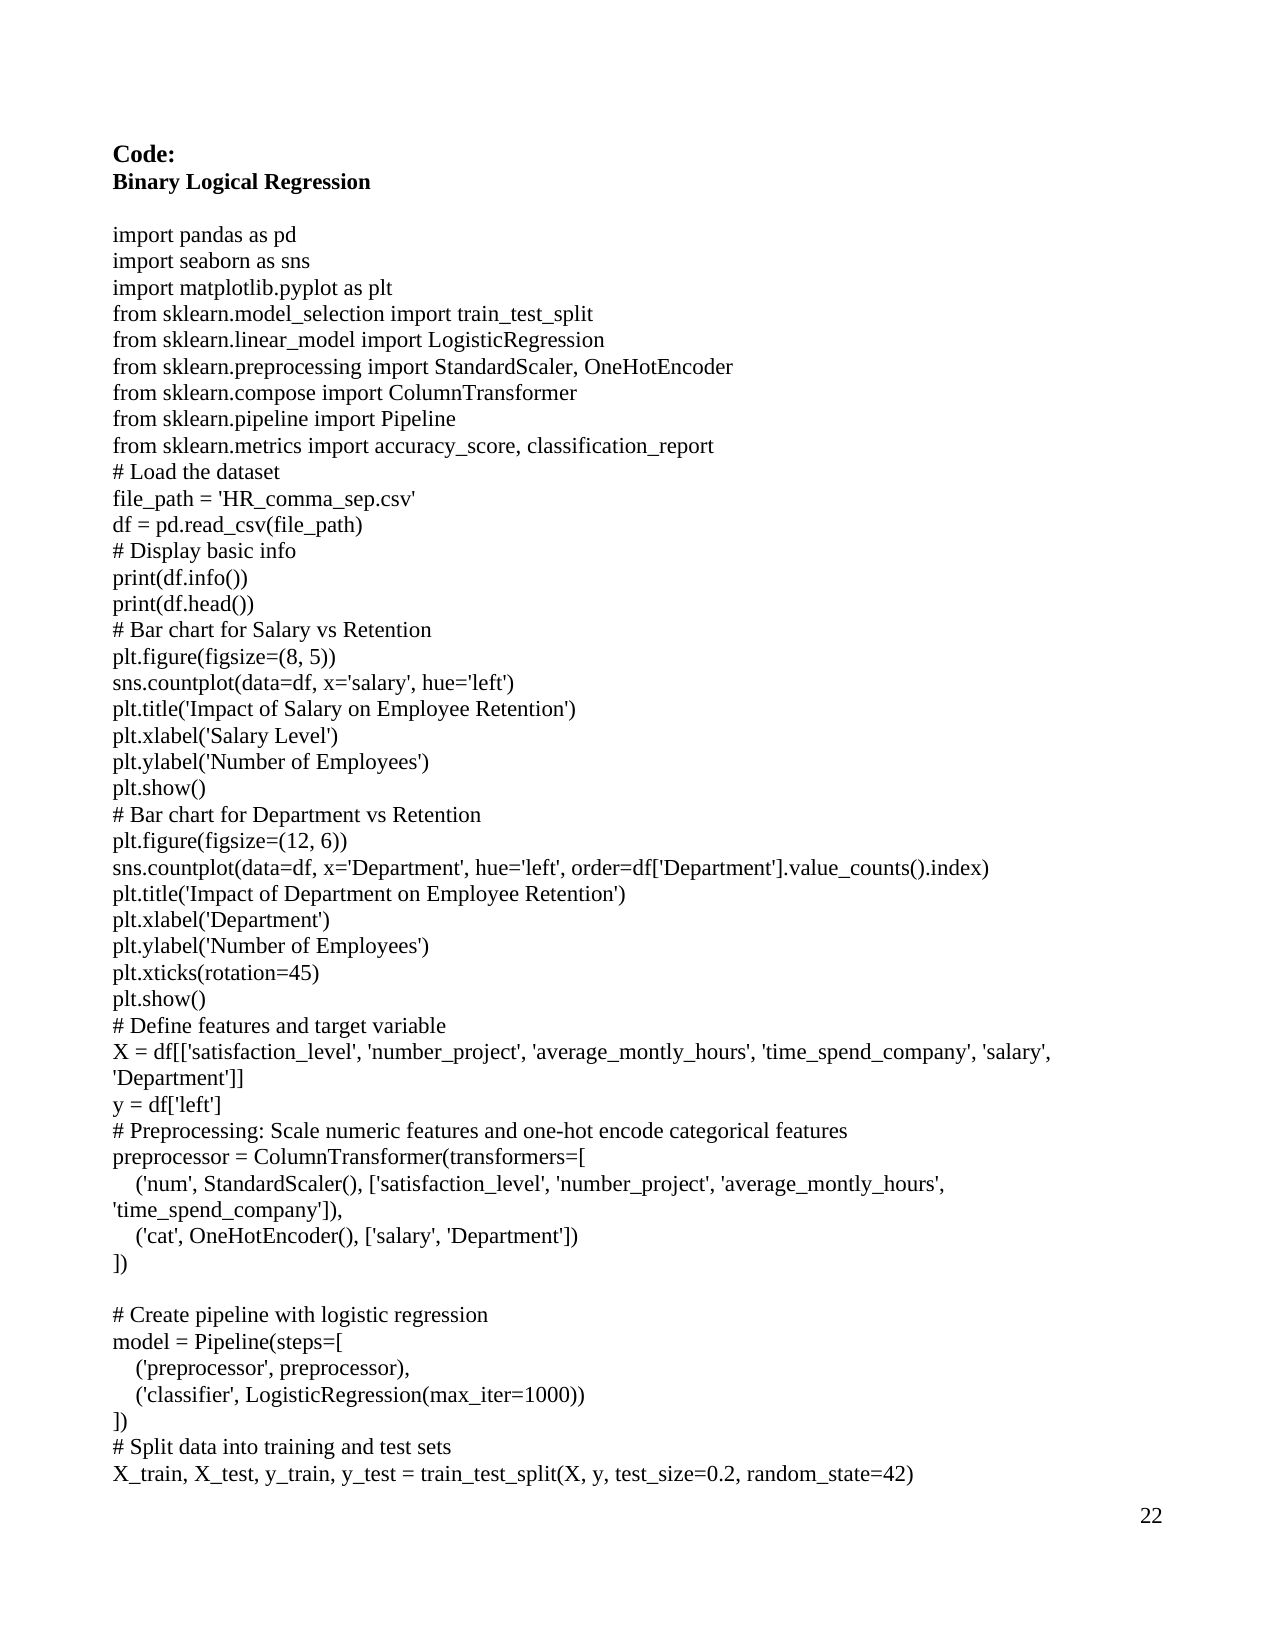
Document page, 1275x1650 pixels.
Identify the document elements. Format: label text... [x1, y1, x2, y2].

text ('preprocessor', preprocessor), [112, 1354, 1162, 1381]
text model = Pipeline(steps=[ [112, 1328, 1162, 1354]
text df = pd.read_csv(file_path) [112, 511, 1162, 537]
text import matplotlib.pyplot as plt [112, 274, 1162, 300]
text sns.countplot(data=df, x='Department', hue='left', order=df['Department'].value_counts().index) [112, 853, 1162, 880]
text # Bar chart for Department vs Retention [112, 801, 1162, 827]
text Code: [112, 139, 1162, 168]
text print(df.info()) [112, 564, 1162, 590]
text ]) [112, 1249, 1162, 1275]
text from sklearn.preprocessing import StandardScaler, OneHotEncoder [112, 353, 1162, 379]
text # Define features and target variable [112, 1012, 1162, 1038]
text from sklearn.metrics import accuracy_score, classification_report [112, 432, 1162, 458]
text plt.xticks(rotation=45) [112, 959, 1162, 985]
text ('cat', OneHotEncoder(), ['salary', 'Department']) [112, 1222, 1162, 1249]
text Binary Logical Regression [112, 168, 1162, 195]
text plt.ylabel('Number of Employees') [112, 933, 1162, 959]
text ('classifier', LogisticRegression(max_iter=1000)) [112, 1381, 1162, 1407]
text plt.xlabel('Salary Level') [112, 722, 1162, 748]
text # Preprocessing: Scale numeric features and one-hot encode categorical features [112, 1117, 1162, 1143]
text plt.show() [112, 985, 1162, 1012]
text sns.countplot(data=df, x='salary', hue='left') [112, 669, 1162, 695]
text # Split data into training and test sets [112, 1433, 1162, 1460]
text X = df[['satisfaction_level', 'number_project', 'average_montly_hours', 'time_spend_company', 'salary', 'Department']] [112, 1038, 1162, 1091]
text plt.xlabel('Department') [112, 906, 1162, 933]
text plt.figure(figsize=(12, 6)) [112, 827, 1162, 853]
text file_path = 'HR_comma_sep.csv' [112, 484, 1162, 511]
text import pandas as pd [112, 221, 1162, 247]
text preprocessor = ColumnTransformer(transformers=[ [112, 1143, 1162, 1170]
text from sklearn.model_selection import train_test_split [112, 300, 1162, 326]
text plt.title('Impact of Salary on Employee Retention') [112, 695, 1162, 722]
text ('num', StandardScaler(), ['satisfaction_level', 'number_project', 'average_montly_hours', 'time_spend_company']), [112, 1170, 1162, 1222]
text from sklearn.compose import ColumnTransformer [112, 379, 1162, 406]
text from sklearn.pipeline import Pipeline [112, 406, 1162, 432]
text # Load the dataset [112, 458, 1162, 484]
text from sklearn.linear_model import LogisticRegression [112, 326, 1162, 353]
text plt.figure(figsize=(8, 5)) [112, 643, 1162, 669]
text plt.show() [112, 774, 1162, 801]
text y = df['left'] [112, 1091, 1162, 1117]
text print(df.head()) [112, 590, 1162, 616]
text X_train, X_test, y_train, y_test = train_test_split(X, y, test_size=0.2, random_state=42) [112, 1460, 1162, 1486]
text plt.title('Impact of Department on Employee Retention') [112, 880, 1162, 906]
text ]) [112, 1407, 1162, 1433]
text plt.ylabel('Number of Employees') [112, 748, 1162, 774]
text # Bar chart for Salary vs Retention [112, 616, 1162, 643]
text # Create pipeline with logistic regression [112, 1302, 1162, 1328]
text import seaborn as sns [112, 247, 1162, 274]
text # Display basic info [112, 537, 1162, 564]
